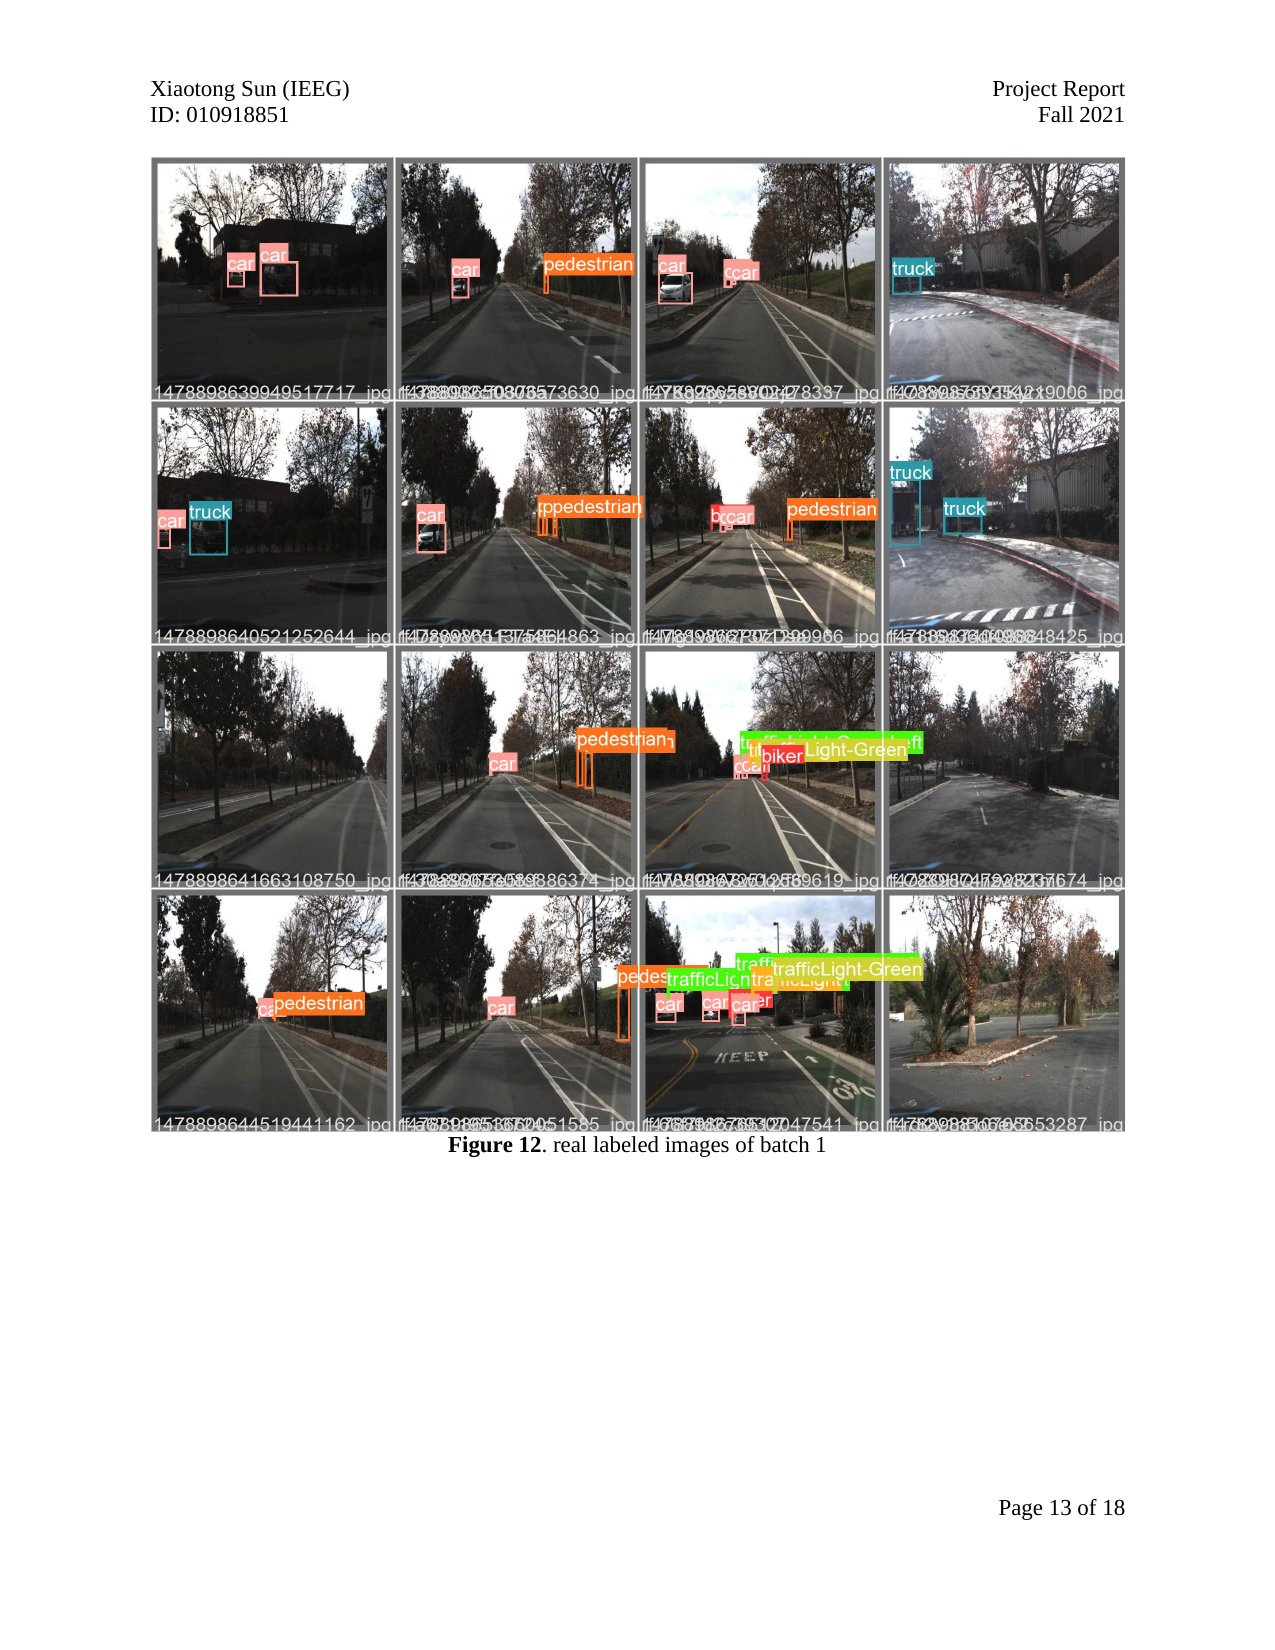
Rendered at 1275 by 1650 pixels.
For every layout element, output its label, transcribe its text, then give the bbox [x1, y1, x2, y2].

text Figure 12. real labeled images of batch 1 [150, 1132, 1125, 1158]
picture [150, 156, 1125, 1132]
